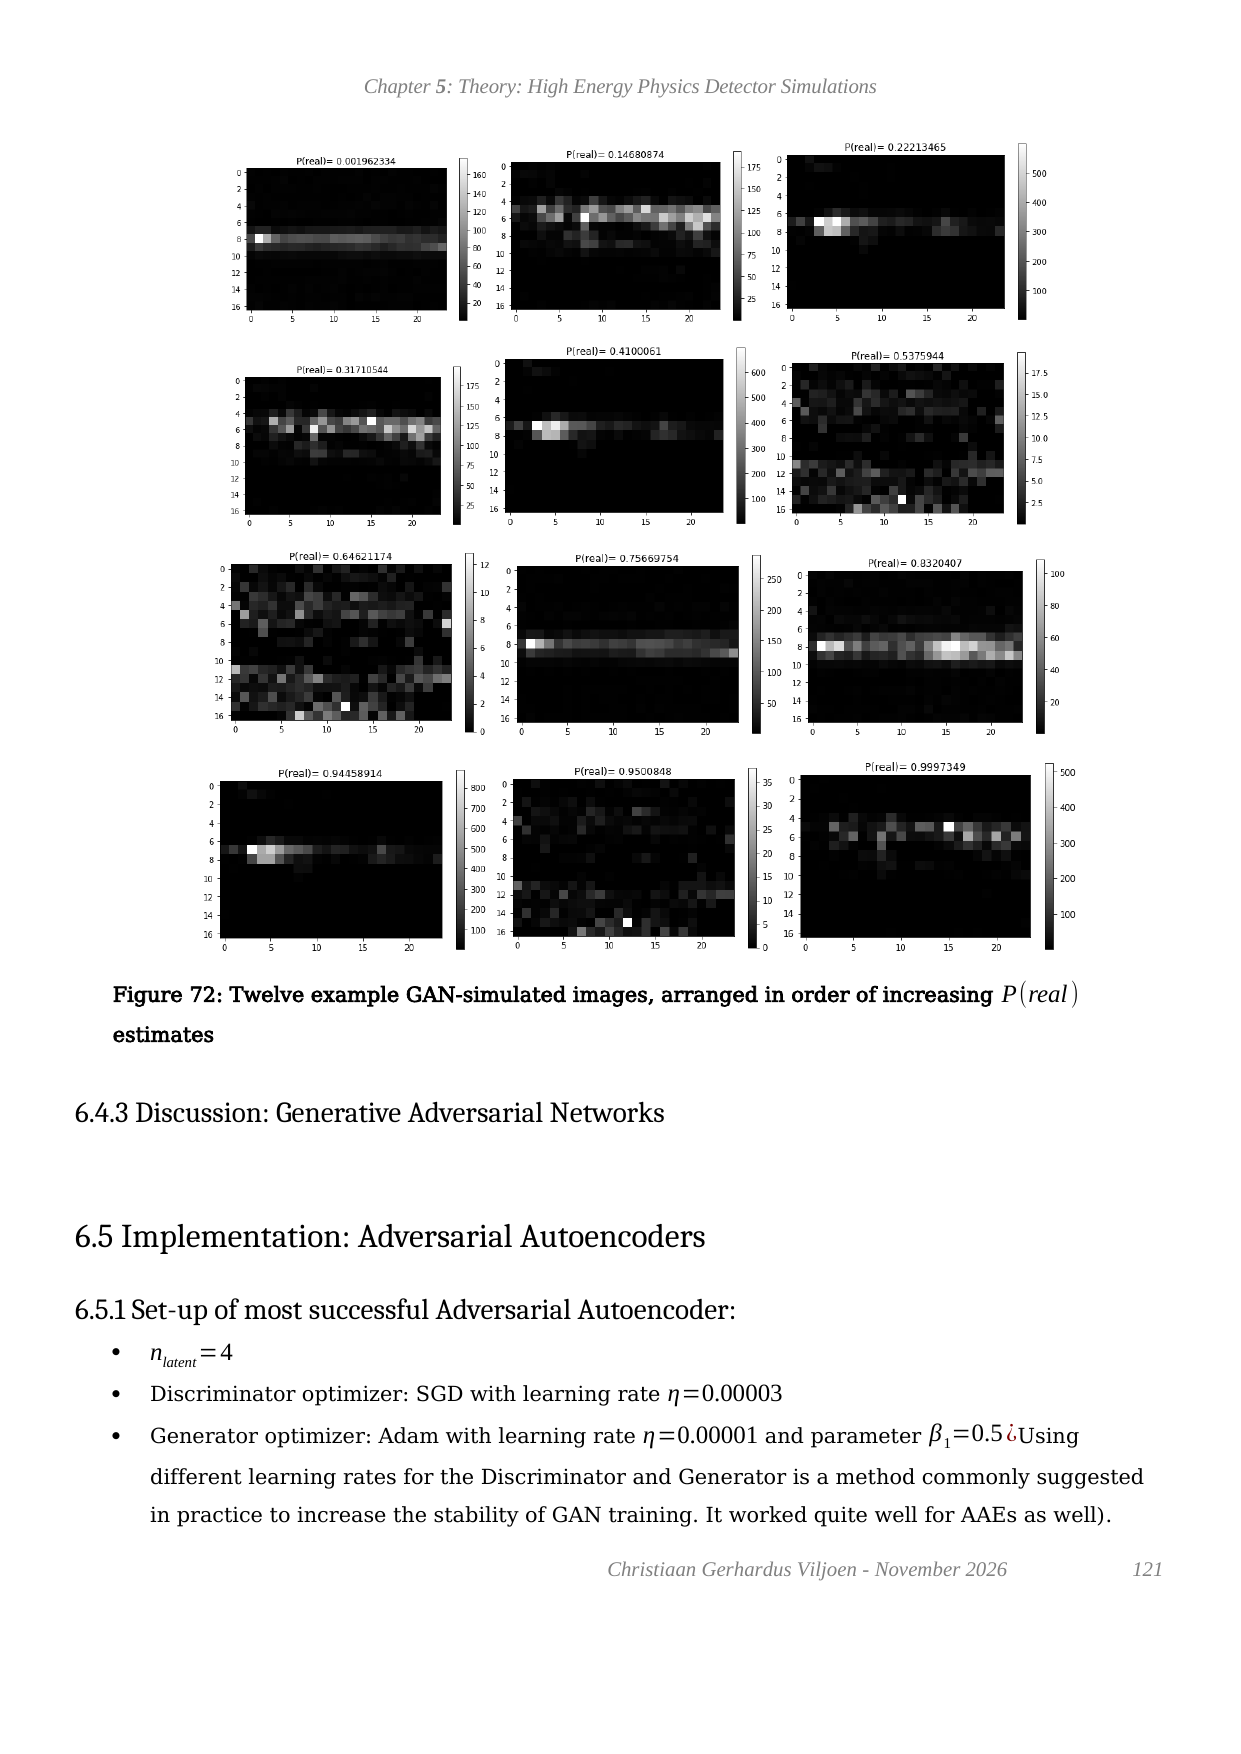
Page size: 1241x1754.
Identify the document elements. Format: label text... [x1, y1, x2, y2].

list Generator optimizer: Adam with learning rate and parameter Using different learning rates for the Discriminator and Generator is a method commonly suggested in practice to increase the stability of GAN training. It worked quite well for AAEs as well). [112, 1420, 1165, 1526]
picture [226, 135, 1052, 328]
subtitle Set-up of most successful Adversarial Autoencoder: [75, 1293, 1165, 1327]
picture [208, 544, 1070, 742]
subtitle Discussion: Generative Adversarial Networks [75, 1096, 1165, 1130]
picture [225, 339, 1053, 532]
picture [197, 754, 1081, 958]
list Discriminator optimizer: SGD with learning rate [112, 1380, 1165, 1407]
text Figure 72: Twelve example GAN-simulated images, arranged in order of increasing estimates [112, 979, 1165, 1046]
subtitle Implementation: Adversarial Autoencoders [75, 1217, 1165, 1256]
